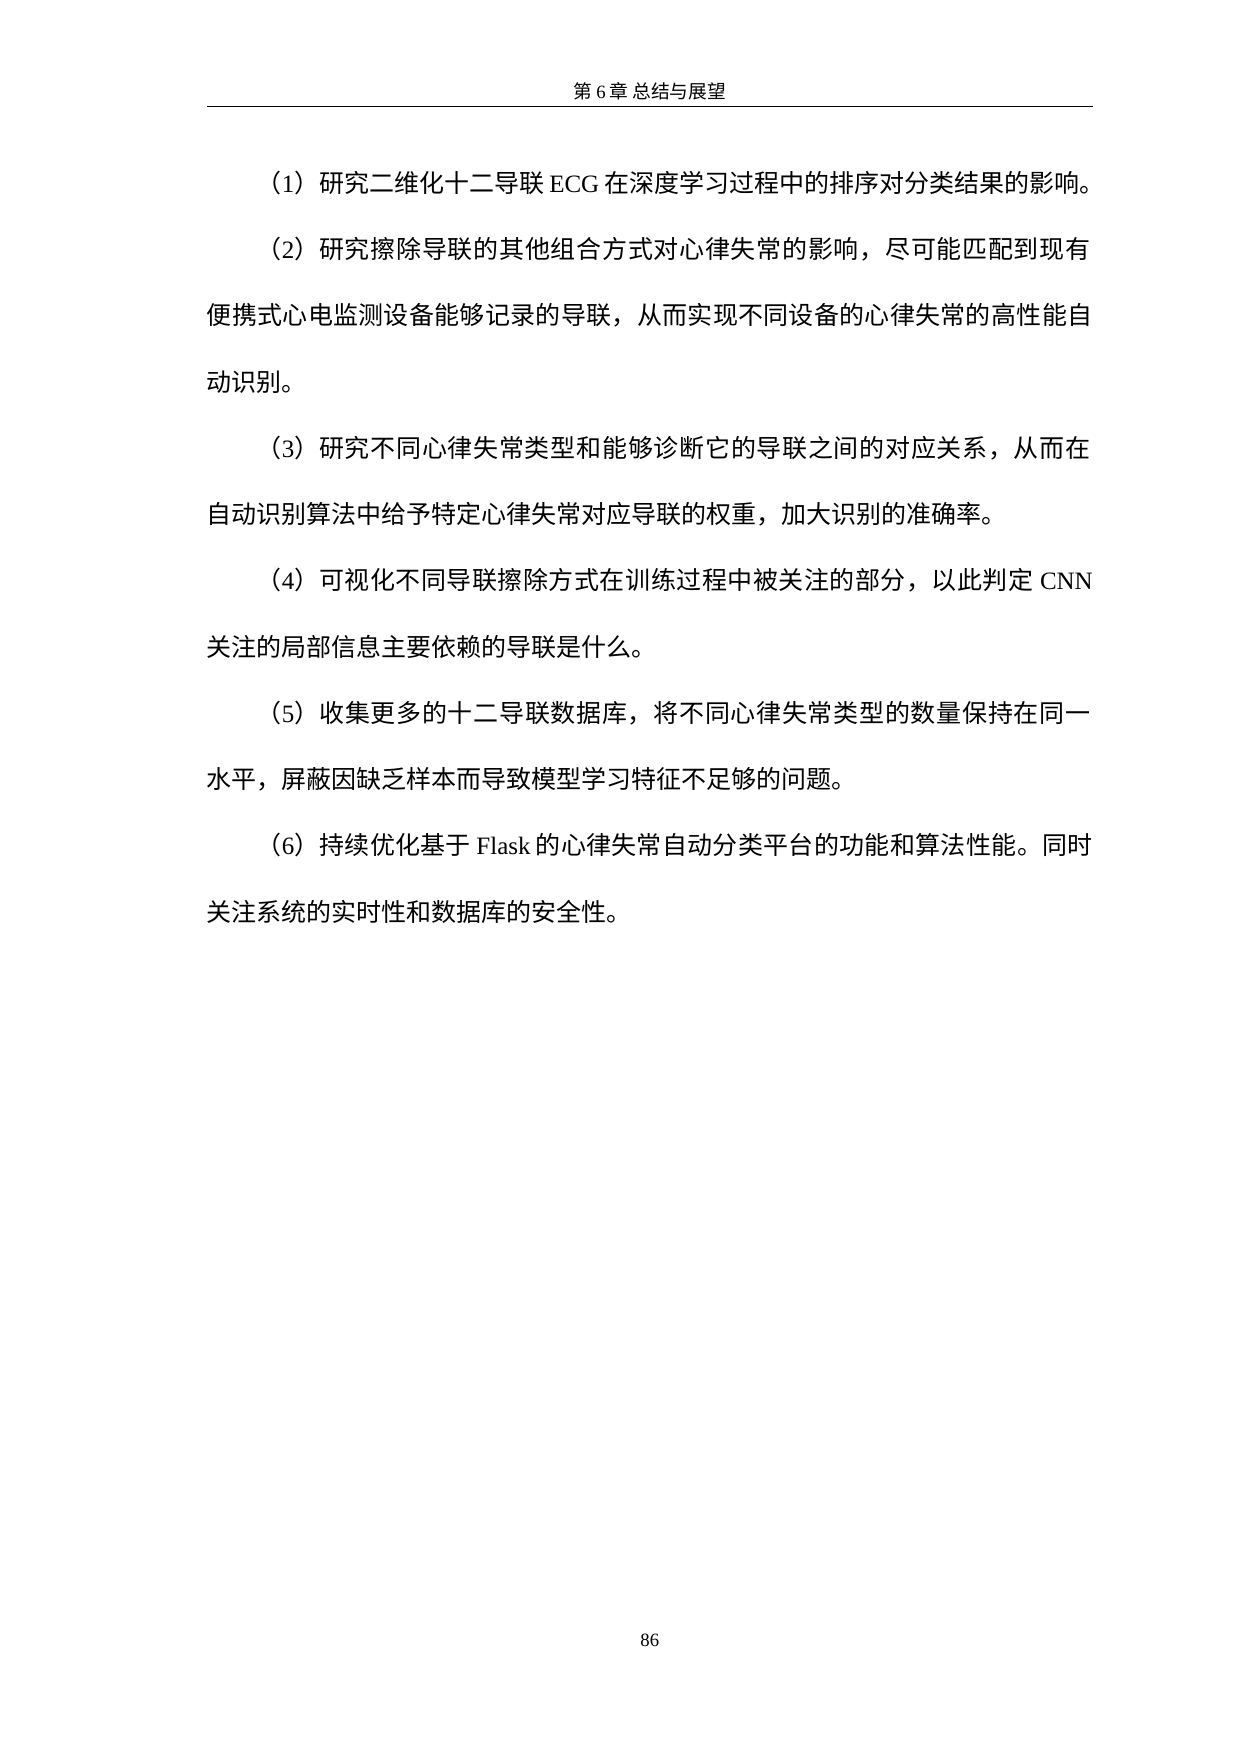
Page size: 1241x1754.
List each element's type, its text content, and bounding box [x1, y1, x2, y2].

list 持续优化基于Flask的心律失常自动分类平台的功能和算法性能。同时关注系统的实时性和数据库的安全性。 [207, 811, 1093, 943]
list 可视化不同导联擦除方式在训练过程中被关注的部分，以此判定CNN关注的局部信息主要依赖的导联是什么。 [207, 546, 1093, 678]
list 研究擦除导联的其他组合方式对心律失常的影响，尽可能匹配到现有便携式心电监测设备能够记录的导联，从而实现不同设备的心律失常的高性能自动识别。 [207, 214, 1093, 413]
list 研究不同心律失常类型和能够诊断它的导联之间的对应关系，从而在自动识别算法中给予特定心律失常对应导联的权重，加大识别的准确率。 [207, 413, 1093, 546]
list 收集更多的十二导联数据库，将不同心律失常类型的数量保持在同一水平，屏蔽因缺乏样本而导致模型学习特征不足够的问题。 [207, 678, 1093, 811]
list 研究二维化十二导联ECG在深度学习过程中的排序对分类结果的影响。 [207, 148, 1093, 214]
